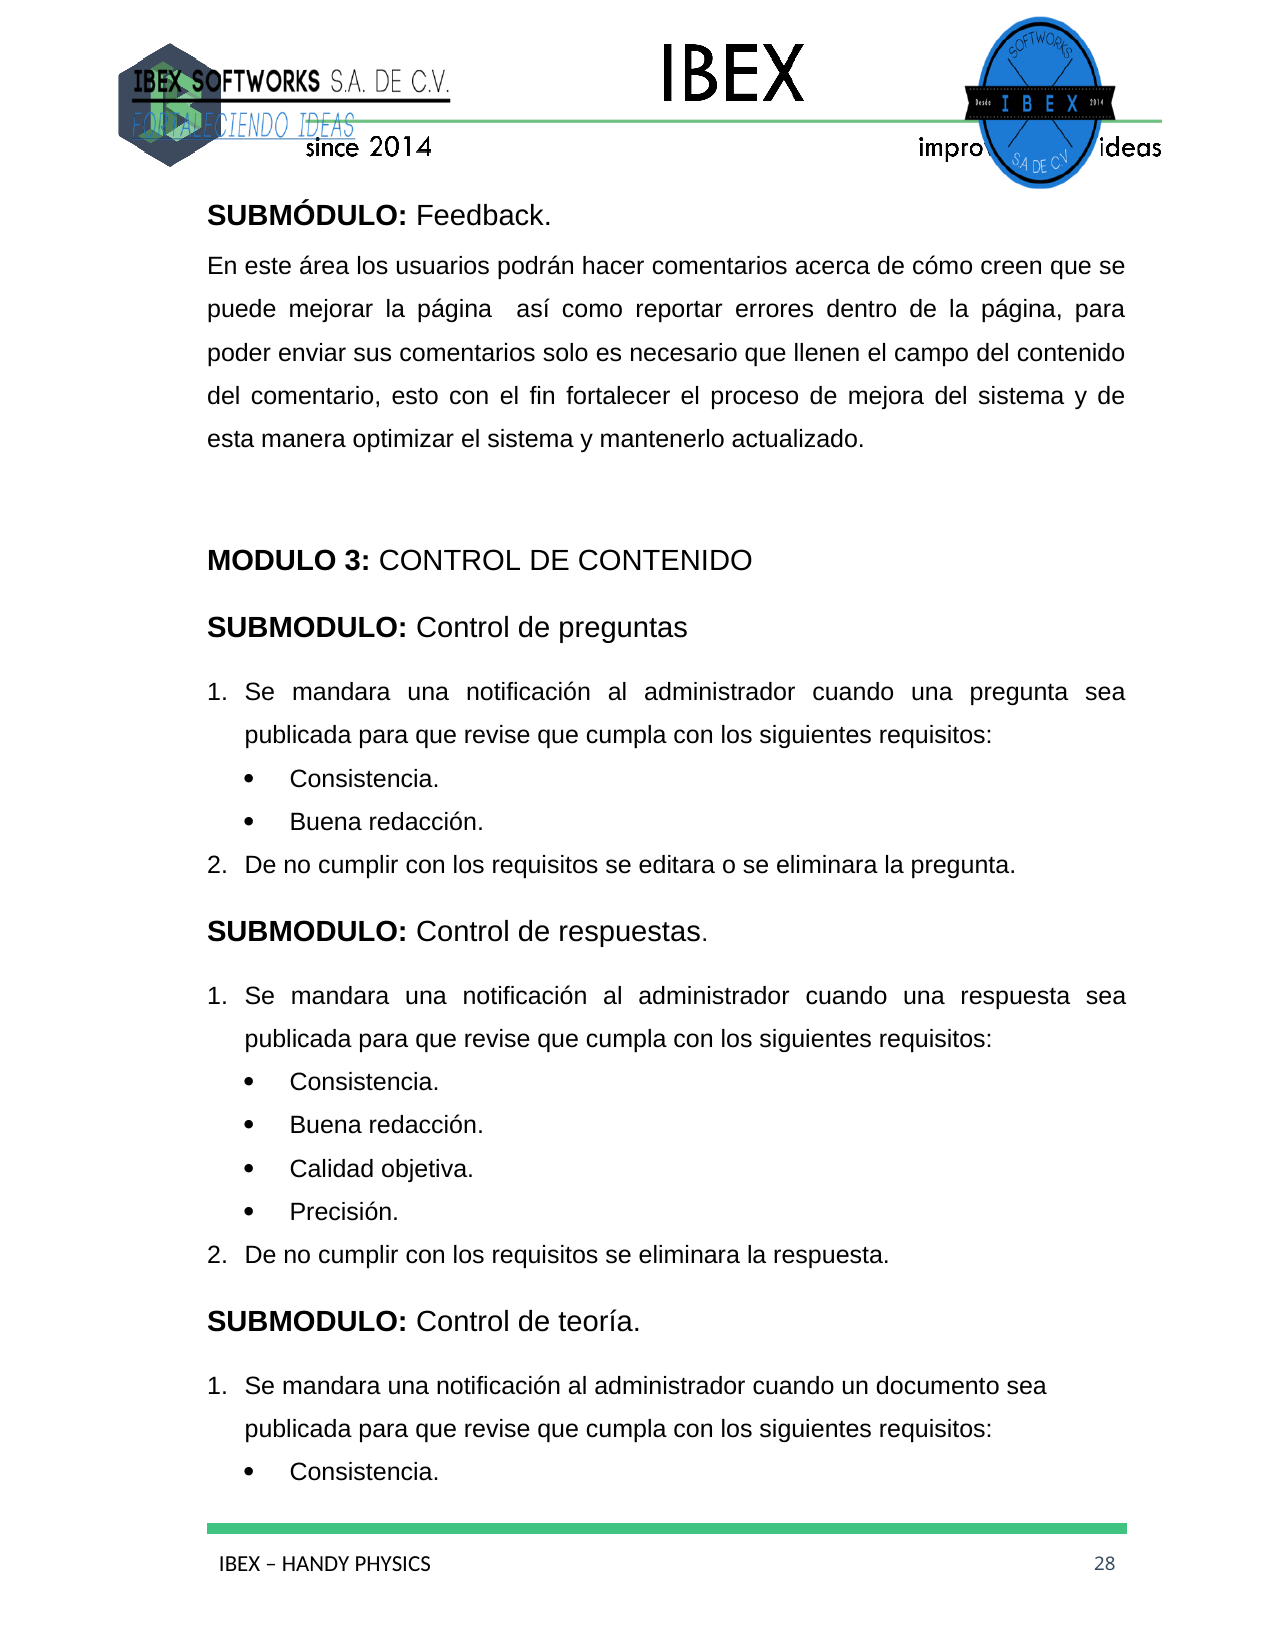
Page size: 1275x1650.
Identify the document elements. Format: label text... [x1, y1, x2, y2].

text SUBMÓDULO: Feedback. [207, 148, 1127, 232]
text SUBMODULO: Control de preguntas [207, 610, 1127, 644]
picture [0, 13, 1275, 199]
list Se mandara una notificación al administrador cuando una respuesta sea publicada para que revise que cumpla con los siguientes requisitos: [207, 981, 1127, 1053]
list Consistencia. [244, 763, 1127, 792]
list Buena redacción. [244, 1110, 1127, 1139]
text SUBMODULO: Control de teoría. [207, 1304, 1127, 1338]
list De no cumplir con los requisitos se editara o se eliminara la pregunta. [207, 850, 1127, 879]
list Calidad objetiva. [244, 1154, 1127, 1182]
list Se mandara una notificación al administrador cuando un documento sea publicada para que revise que cumpla con los siguientes requisitos: [207, 1371, 1127, 1443]
list Precisión. [244, 1197, 1127, 1226]
list Consistencia. [244, 1067, 1127, 1096]
list De no cumplir con los requisitos se eliminara la respuesta. [207, 1240, 1127, 1269]
text SUBMODULO: Control de respuestas. [207, 914, 1127, 947]
list Se mandara una notificación al administrador cuando una pregunta sea publicada para que revise que cumpla con los siguientes requisitos: [207, 677, 1127, 749]
text En este área los usuarios podrán hacer comentarios acerca de cómo creen que se puede mejorar la página así como reportar errores dentro de la página, para poder enviar sus comentarios solo es necesario que llenen el campo del contenido del comentario, esto con el fin fortalecer el proceso de mejora del sistema y de esta manera optimizar el sistema y mantenerlo actualizado. [207, 251, 1127, 452]
text MODULO 3: CONTROL DE CONTENIDO [207, 543, 1127, 577]
list Consistencia. [244, 1457, 1127, 1486]
list Buena redacción. [244, 807, 1127, 836]
